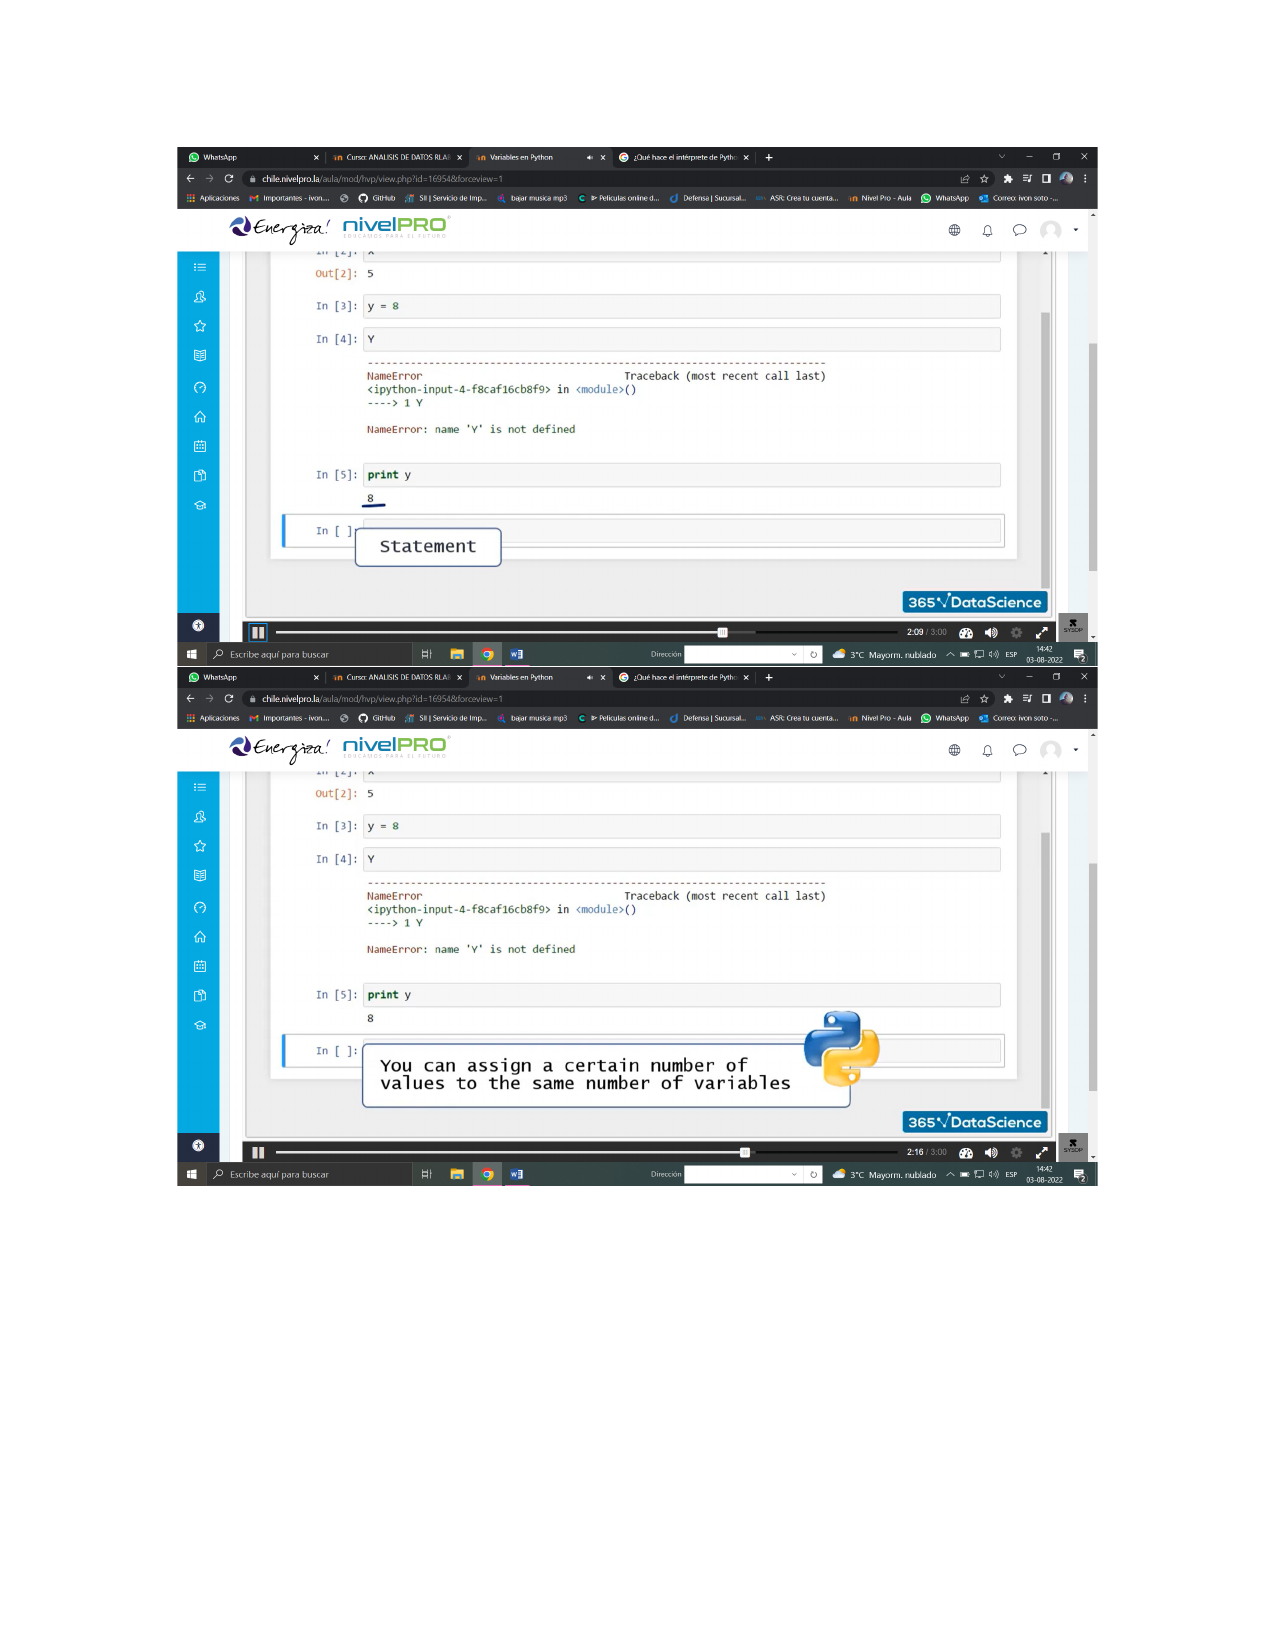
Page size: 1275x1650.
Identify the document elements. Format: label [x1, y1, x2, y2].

picture [177, 147, 1098, 666]
picture [177, 667, 1098, 1186]
